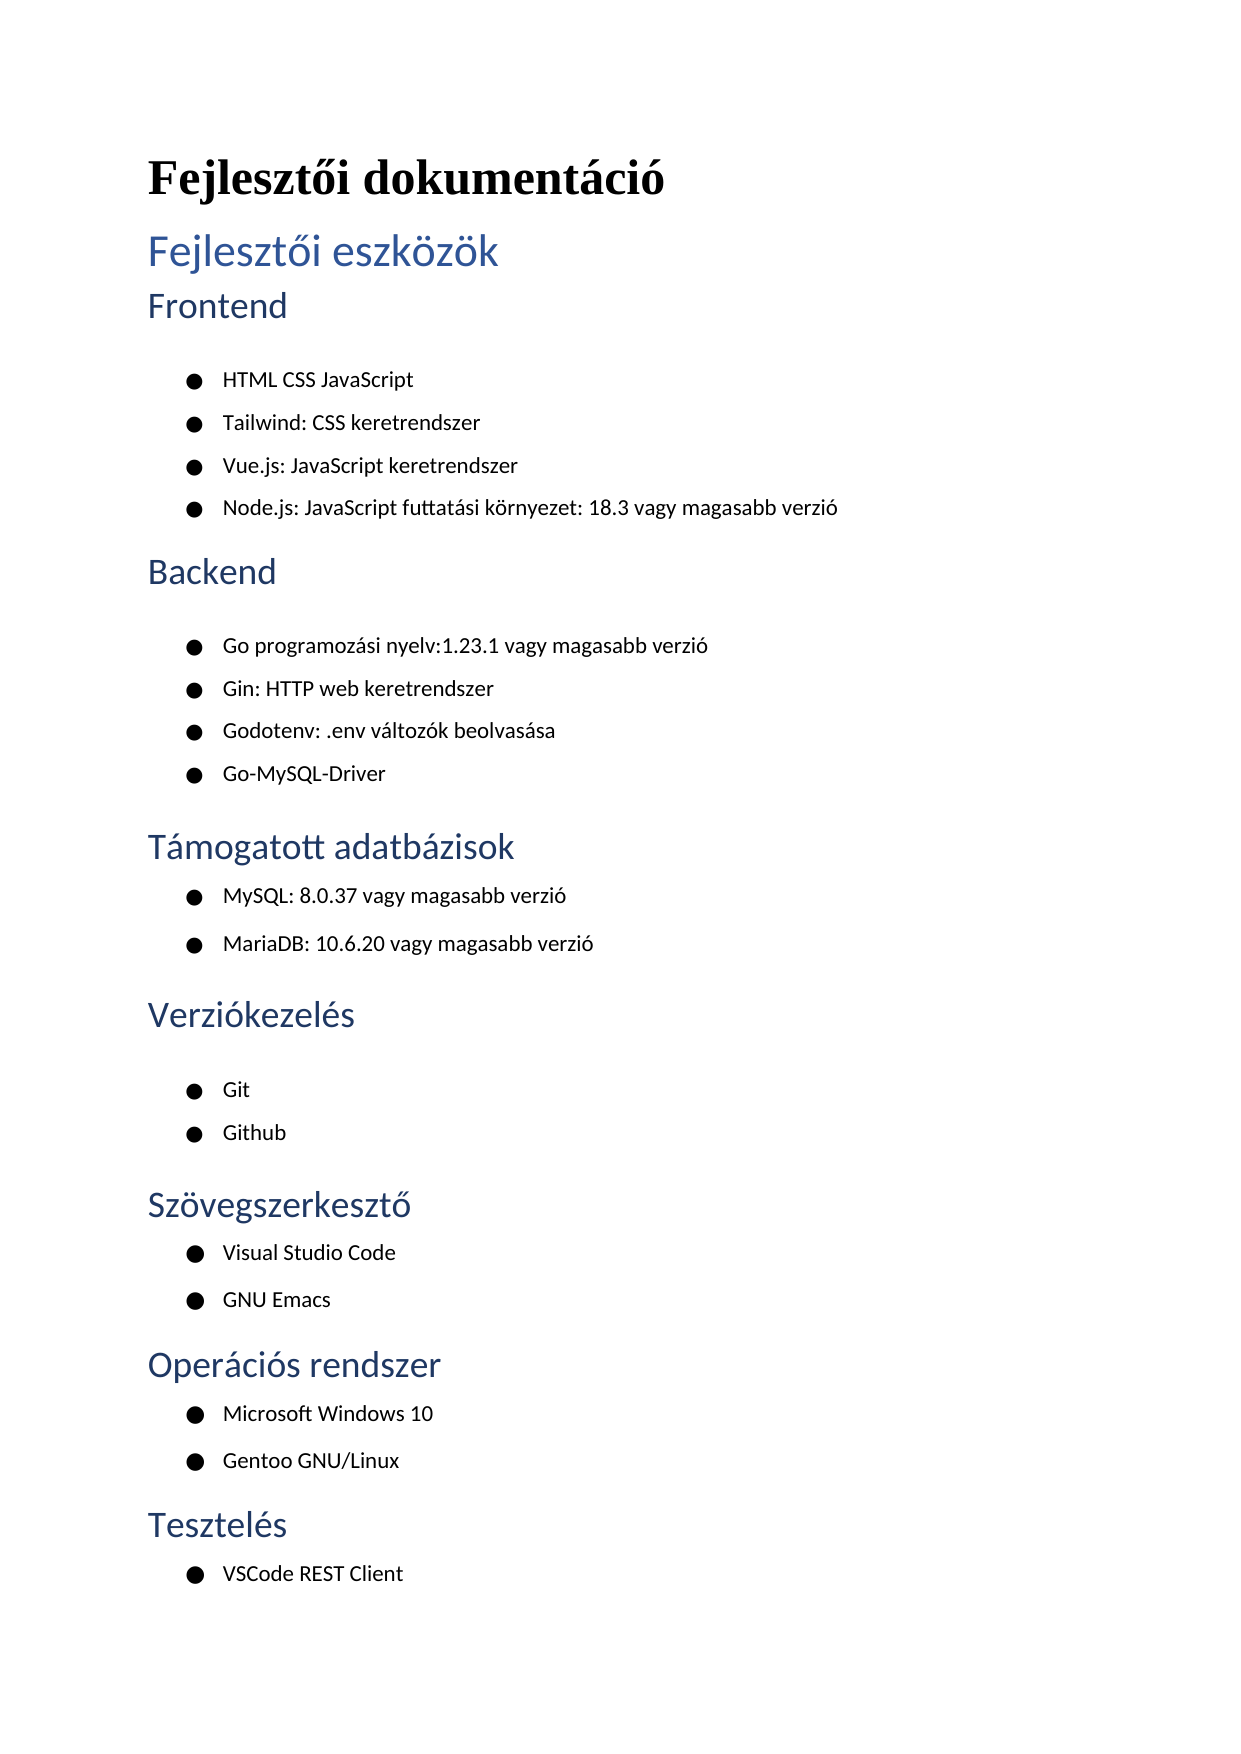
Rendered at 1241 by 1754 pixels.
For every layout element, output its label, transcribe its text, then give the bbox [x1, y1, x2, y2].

subtitle Tesztelés [148, 1501, 1093, 1547]
list GNU Emacs [185, 1274, 1093, 1321]
list Go programozási nyelv:1.23.1 vagy magasabb verzió [185, 623, 1093, 665]
list Gentoo GNU/Linux [185, 1434, 1093, 1481]
list Tailwind: CSS keretrendszer [185, 399, 1093, 442]
list Node.js: JavaScript futtatási környezet: 18.3 vagy magasabb verzió [185, 485, 1093, 528]
list Godotenv: .env változók beolvasása [185, 708, 1093, 751]
list HTML CSS JavaScript [185, 357, 1093, 399]
subtitle Szövegszerkesztő [148, 1181, 1093, 1227]
subtitle Fejlesztői dokumentáció [148, 148, 1093, 205]
subtitle Támogatott adatbázisok [148, 823, 1093, 868]
list Git [185, 1066, 1093, 1109]
list MySQL: 8.0.37 vagy magasabb verzió [185, 873, 1093, 916]
list Visual Studio Code [185, 1227, 1093, 1274]
list Go-MySQL-Driver [185, 751, 1093, 793]
subtitle Backend [148, 548, 1093, 593]
list Microsoft Windows 10 [185, 1387, 1093, 1434]
subtitle Frontend [148, 282, 1093, 328]
list Github [185, 1109, 1093, 1152]
list Vue.js: JavaScript keretrendszer [185, 442, 1093, 485]
subtitle Verziókezelés [148, 991, 1093, 1037]
list MariaDB: 10.6.20 vagy magasabb verzió [185, 920, 1093, 963]
list Gin: HTTP web keretrendszer [185, 665, 1093, 708]
list VSCode REST Client [185, 1547, 1093, 1594]
subtitle Operációs rendszer [148, 1341, 1093, 1387]
subtitle Fejlesztői eszközök [148, 222, 1093, 278]
